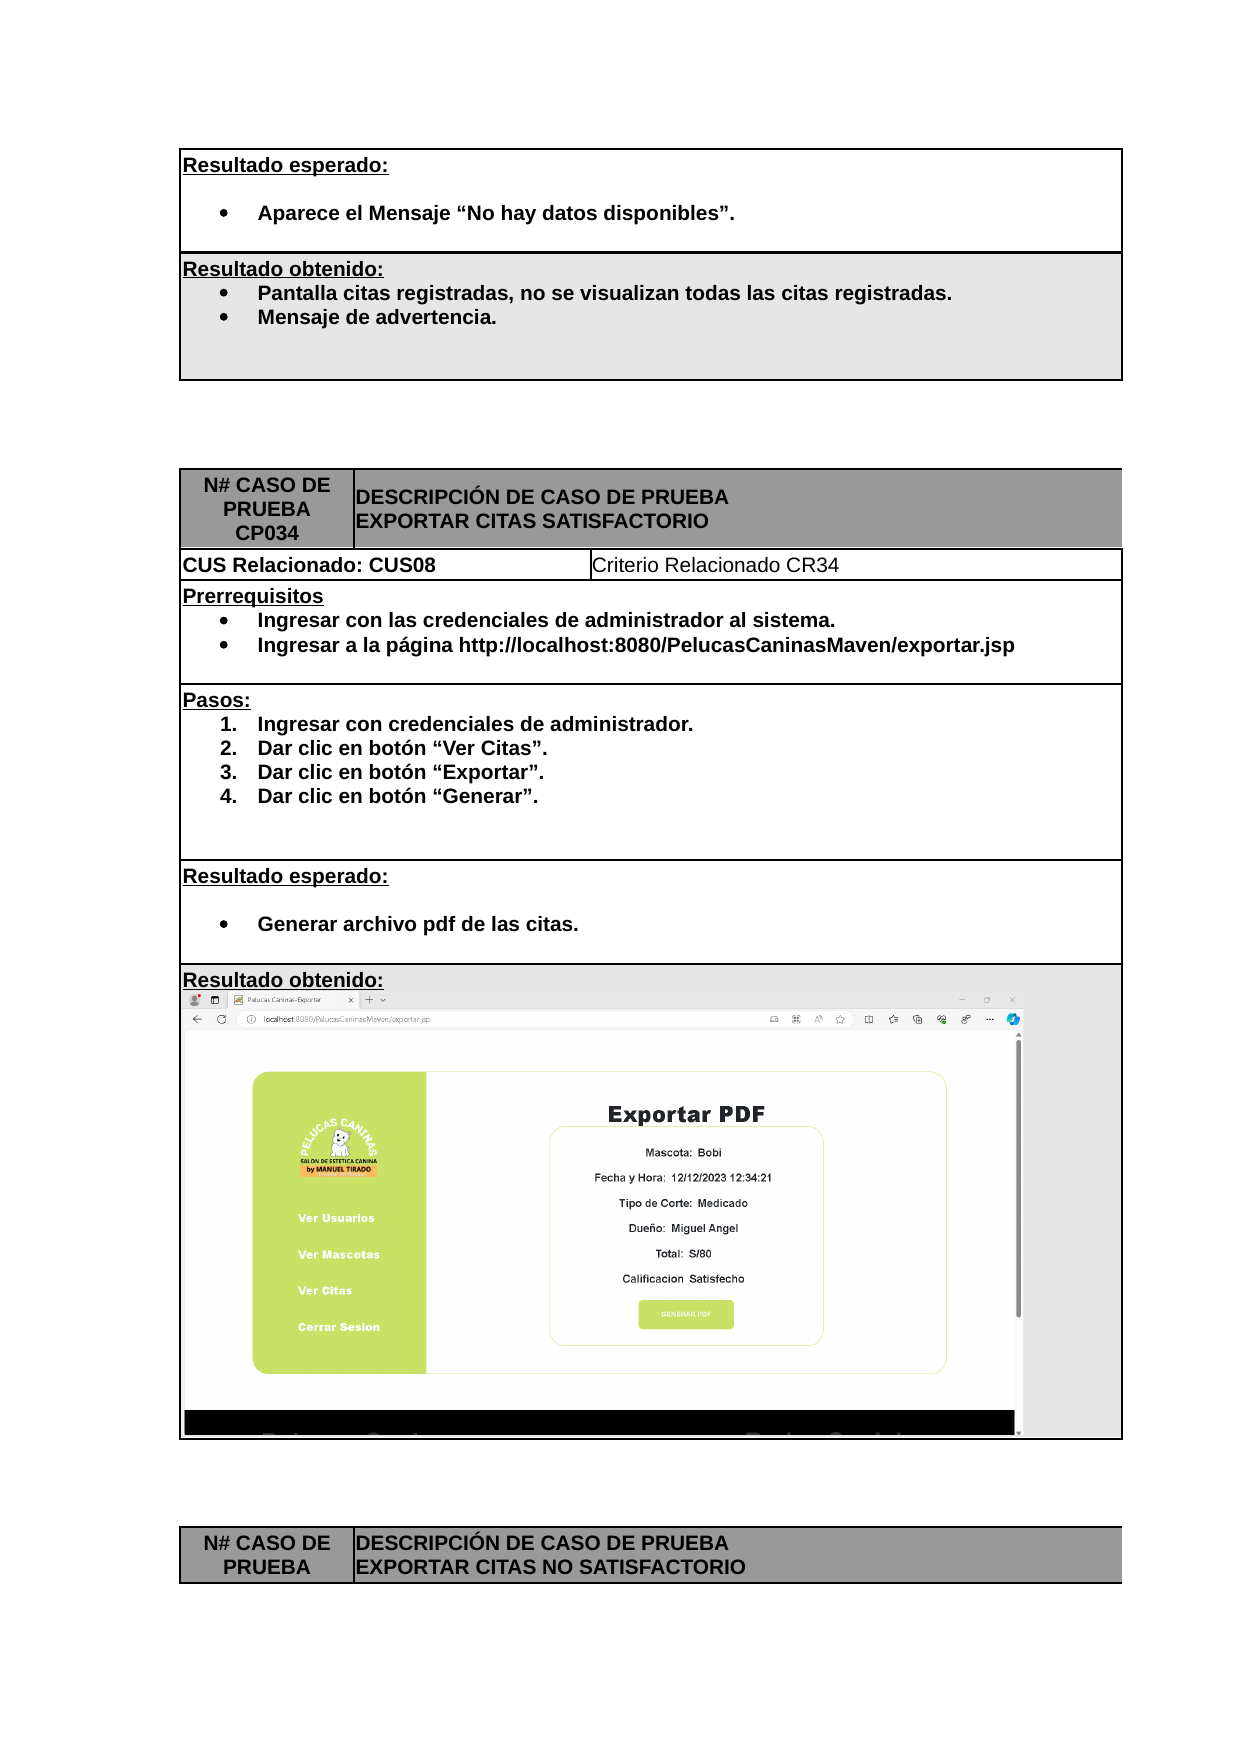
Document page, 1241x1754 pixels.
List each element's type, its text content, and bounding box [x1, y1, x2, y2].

table_cell CUS Relacionado: CUS08 [181, 550, 590, 579]
table_header N# CASO DE PRUEBA CP034 [181, 470, 353, 547]
table_cell Pasos: Ingresar con credenciales de administrador. Dar clic en botón “Ver Citas”. Dar clic en botón “Exportar”. Dar clic en botón “Generar”. [181, 685, 1121, 859]
table_header DESCRIPCIÓN DE CASO DE PRUEBA EXPORTAR CITAS NO SATISFACTORIO [355, 1528, 1122, 1582]
table_header N# CASO DE PRUEBA CP035 [181, 1528, 353, 1582]
table_header DESCRIPCIÓN DE CASO DE PRUEBA EXPORTAR CITAS SATISFACTORIO [355, 470, 1122, 547]
table_cell Resultado esperado: Generar archivo pdf de las citas. [181, 861, 1121, 963]
table_cell Criterio Relacionado CR34 [592, 550, 1121, 579]
table_cell Resultado obtenido: Pantalla citas registradas, no se visualizan todas las citas registradas. Mensaje de advertencia. [181, 254, 1121, 379]
table_cell Resultado esperado: Aparece el Mensaje “No hay datos disponibles”. [181, 150, 1121, 251]
picture [182, 991, 1024, 1435]
table_cell Prerrequisitos Ingresar con las credenciales de administrador al sistema. Ingresar a la página http://localhost:8080/PelucasCaninasMaven/exportar.jsp [181, 581, 1121, 683]
table_cell Resultado obtenido: [181, 965, 1121, 1437]
